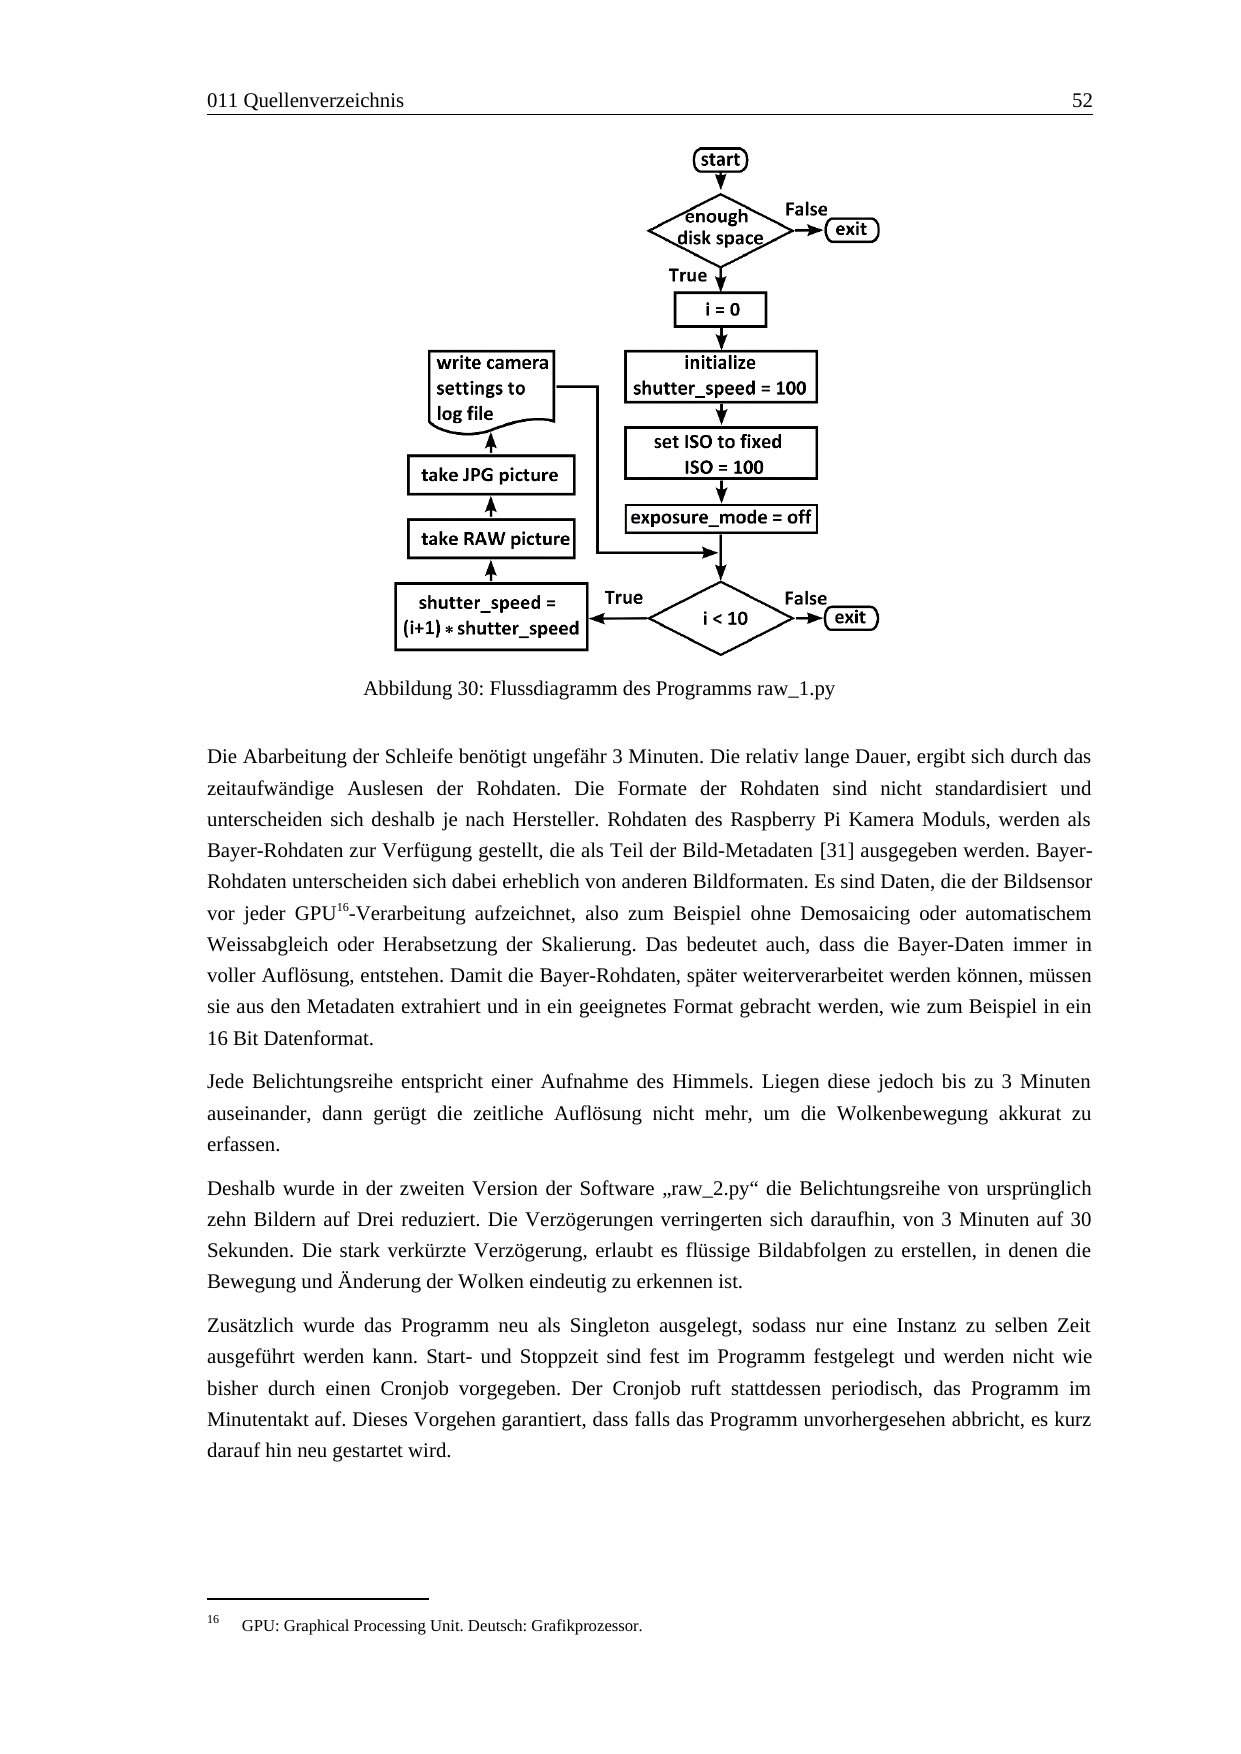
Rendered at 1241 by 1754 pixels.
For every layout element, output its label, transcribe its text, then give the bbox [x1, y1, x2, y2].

text Zusätzlich wurde das Programm neu als Singleton ausgelegt, sodass nur eine Instanz zu selben Zeit ausgeführt werden kann. Start- und Stoppzeit sind fest im Programm festgelegt und werden nicht wie bisher durch einen Cronjob vorgegeben. Der Cronjob ruft stattdessen periodisch, das Programm im Minutentakt auf. Dieses Vorgehen garantiert, dass falls das Programm unvorhergesehen abbricht, es kurz darauf hin neu gestartet wird. [207, 1313, 1093, 1462]
picture [394, 147, 880, 656]
text Jede Belichtungsreihe entspricht einer Aufnahme des Himmels. Liegen diese jedoch bis zu 3 Minuten auseinander, dann gerügt die zeitliche Auflösung nicht mehr, um die Wolkenbewegung akkurat zu erfassen. [207, 1069, 1093, 1156]
text Abbildung 30: Flussdiagramm des Programms raw_1.py [207, 675, 1093, 699]
text Die Abarbeitung der Schleife benötigt ungefähr 3 Minuten. Die relativ lange Dauer, ergibt sich durch das zeitaufwändige Auslesen der Rohdaten. Die Formate der Rohdaten sind nicht standardisiert und unterscheiden sich deshalb je nach Hersteller. Rohdaten des Raspberry Pi Kamera Moduls, werden als Bayer-Rohdaten zur Verfügung gestellt, die als Teil der Bild-Metadaten [31] ausgegeben werden. Bayer-Rohdaten unterscheiden sich dabei erheblich von anderen Bildformaten. Es sind Daten, die der Bildsensor vor jeder GPU-Verarbeitung aufzeichnet, also zum Beispiel ohne Demosaicing oder automatischem Weissabgleich oder Herabsetzung der Skalierung. Das bedeutet auch, dass die Bayer-Daten immer in voller Auflösung, entstehen. Damit die Bayer-Rohdaten, später weiterverarbeitet werden können, müssen sie aus den Metadaten extrahiert und in ein geeignetes Format gebracht werden, wie zum Beispiel in ein 16 Bit Datenformat. [207, 744, 1093, 1049]
text Deshalb wurde in der zweiten Version der Software „raw_2.py“ die Belichtungsreihe von ursprünglich zehn Bildern auf Drei reduziert. Die Verzögerungen verringerten sich daraufhin, von 3 Minuten auf 30 Sekunden. Die stark verkürzte Verzögerung, erlaubt es flüssige Bildabfolgen zu erstellen, in denen die Bewegung und Änderung der Wolken eindeutig zu erkennen ist. [207, 1175, 1093, 1293]
